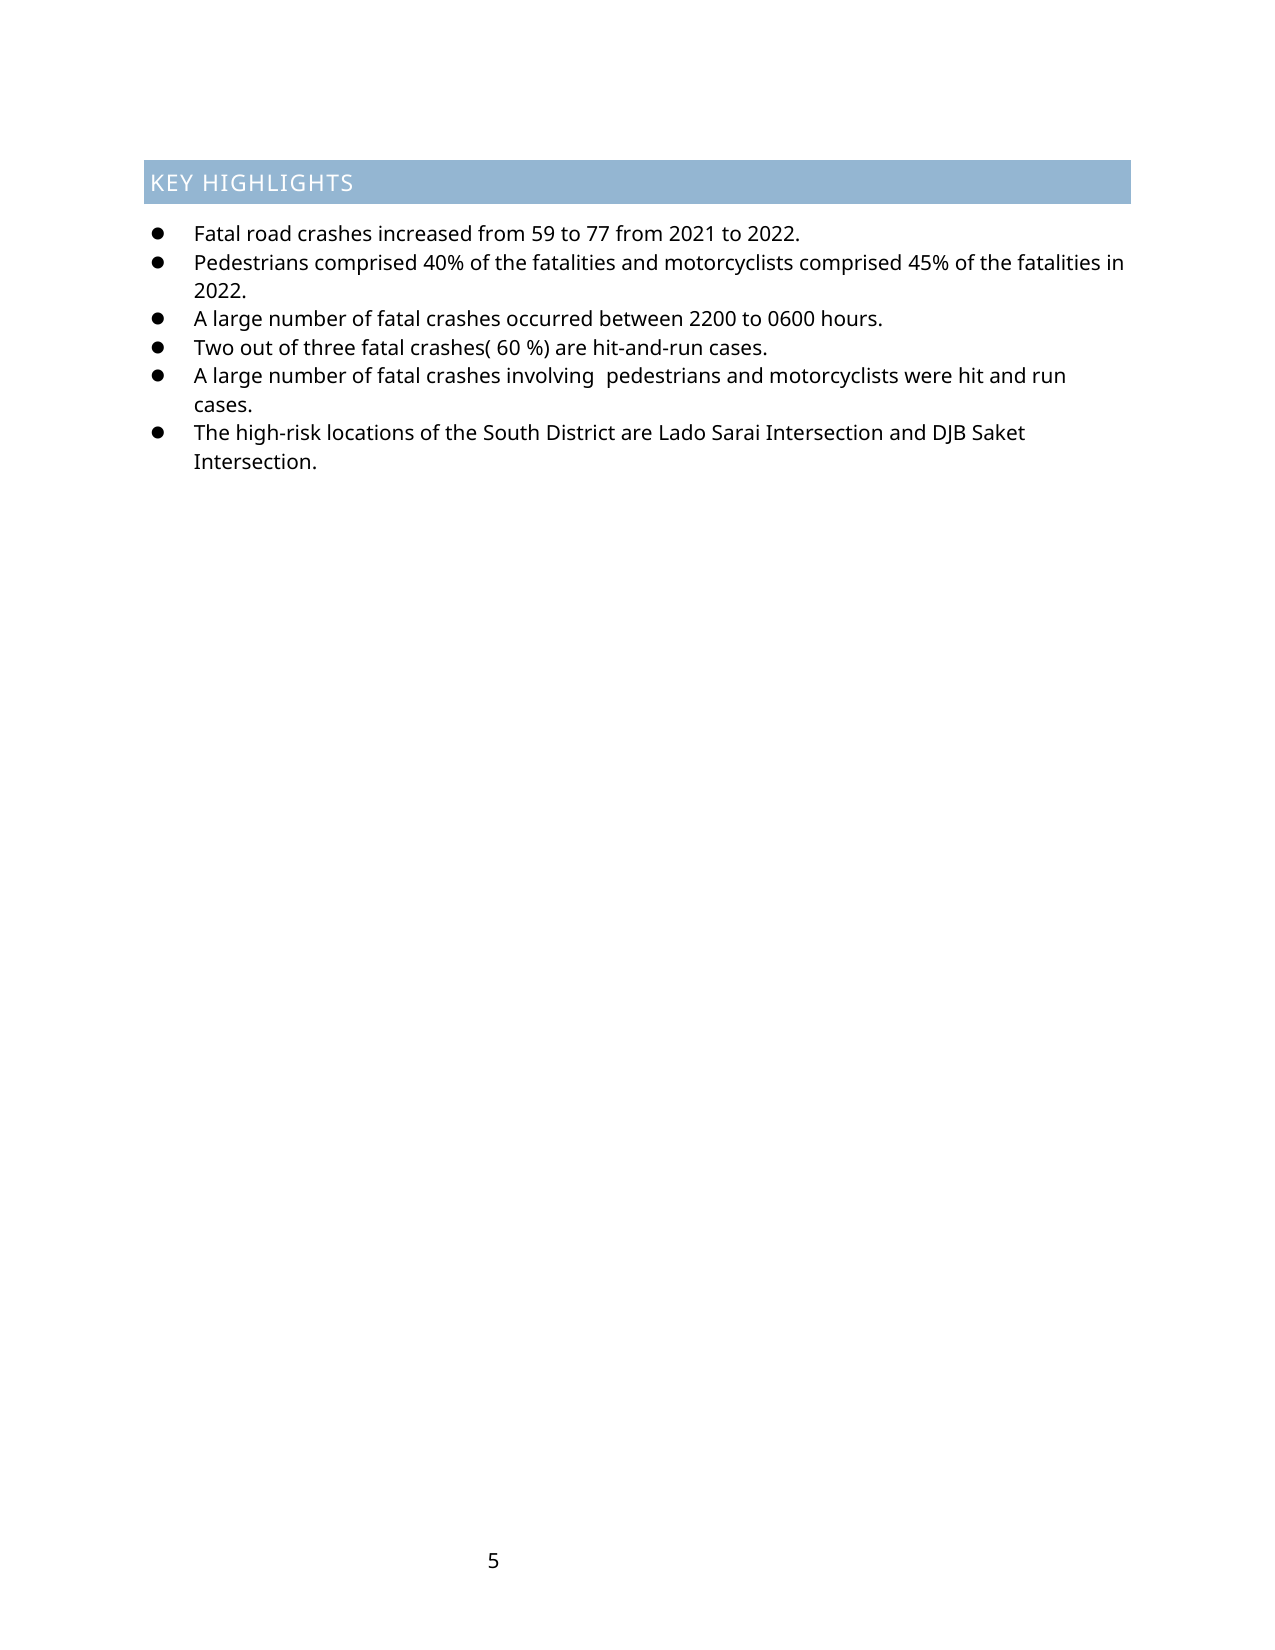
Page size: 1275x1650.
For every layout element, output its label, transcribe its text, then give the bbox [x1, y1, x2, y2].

list Two out of three fatal crashes( 60 %) are hit-and-run cases. [150, 333, 1125, 361]
list Pedestrians comprised 40% of the fatalities and motorcyclists comprised 45% of the fatalities in 2022. [150, 248, 1125, 304]
list The high-risk locations of the South District are Lado Sarai Intersection and DJB Saket Intersection. [150, 418, 1125, 475]
list Fatal road crashes increased from 59 to 77 from 2021 to 2022. [150, 219, 1125, 248]
list A large number of fatal crashes involving pedestrians and motorcyclists were hit and run cases. [150, 361, 1125, 418]
list A large number of fatal crashes occurred between 2200 to 0600 hours. [150, 304, 1125, 333]
subtitle Key Highlights [150, 167, 1125, 198]
